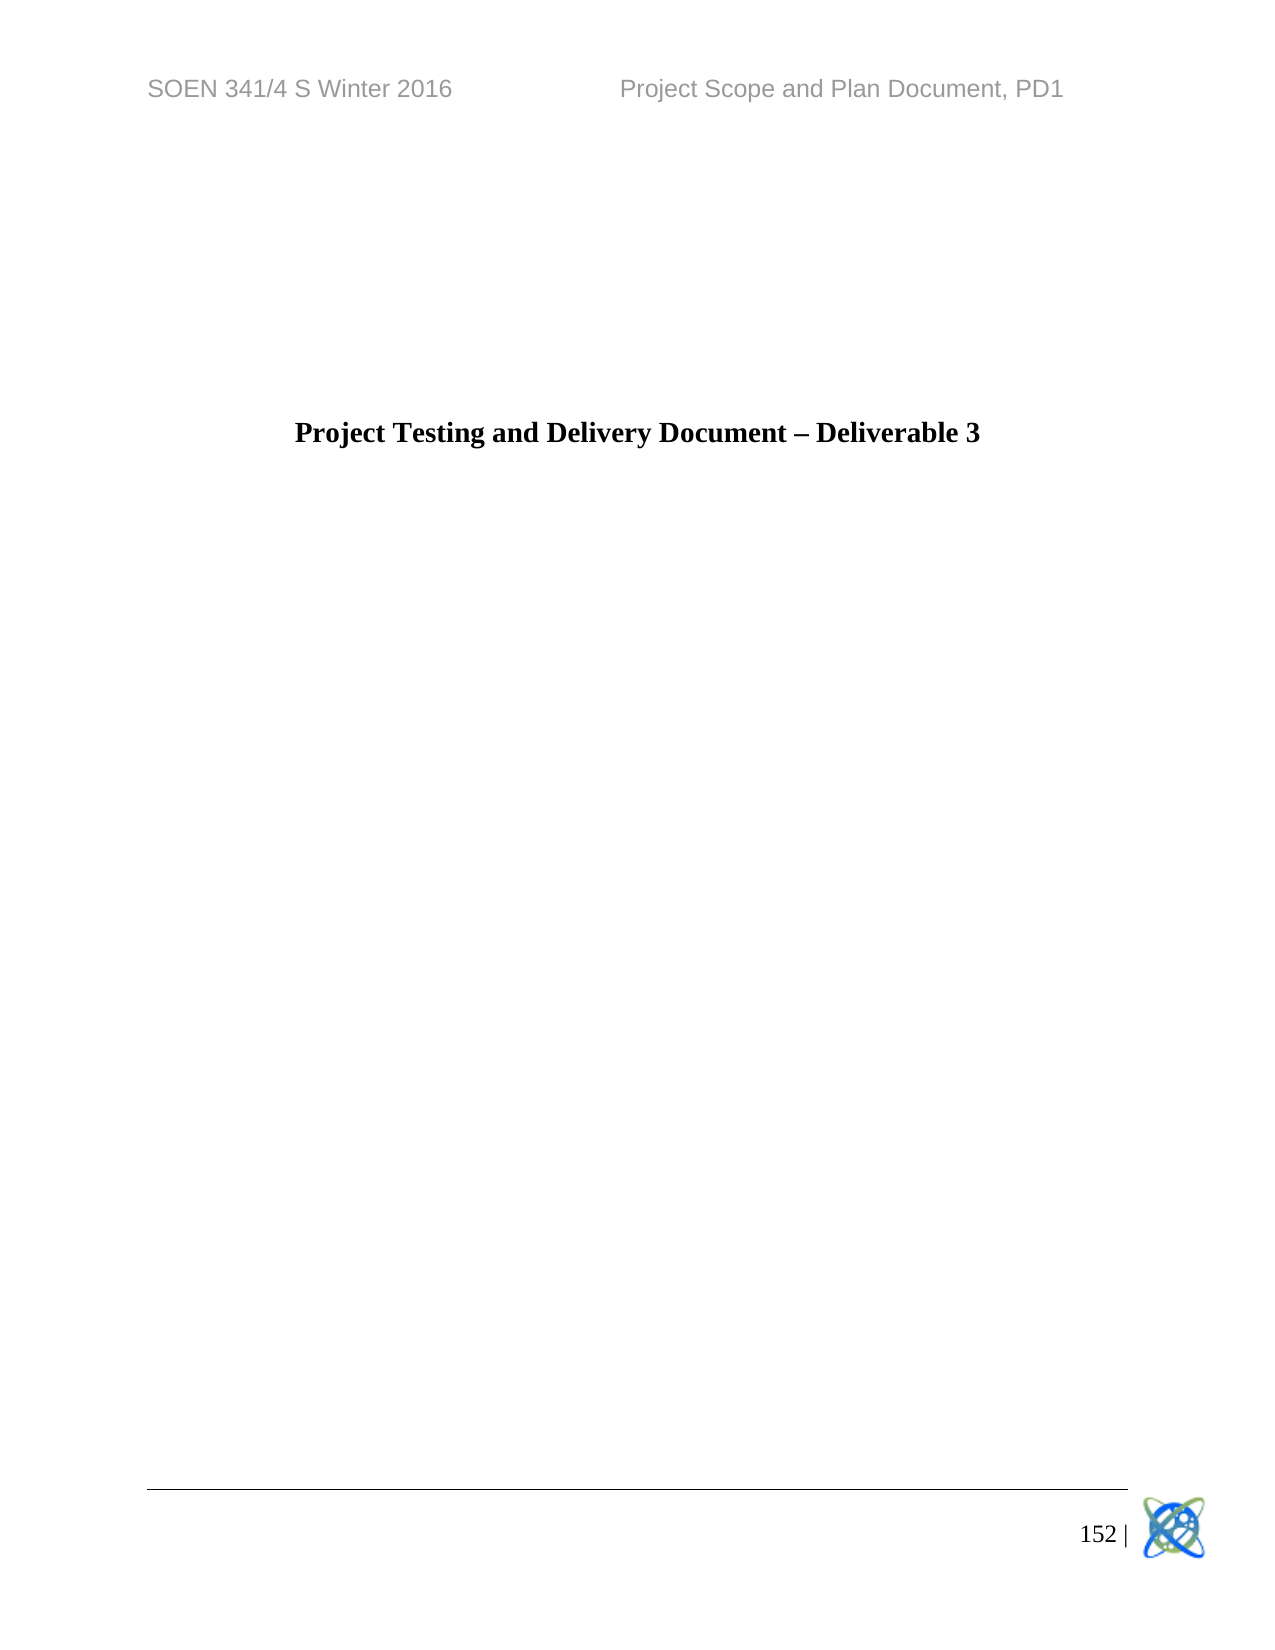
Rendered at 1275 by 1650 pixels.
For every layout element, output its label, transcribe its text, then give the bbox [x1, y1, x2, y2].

picture [1123, 1490, 1224, 1566]
text Project Testing and Delivery Document – Deliverable 3 [147, 415, 1128, 449]
